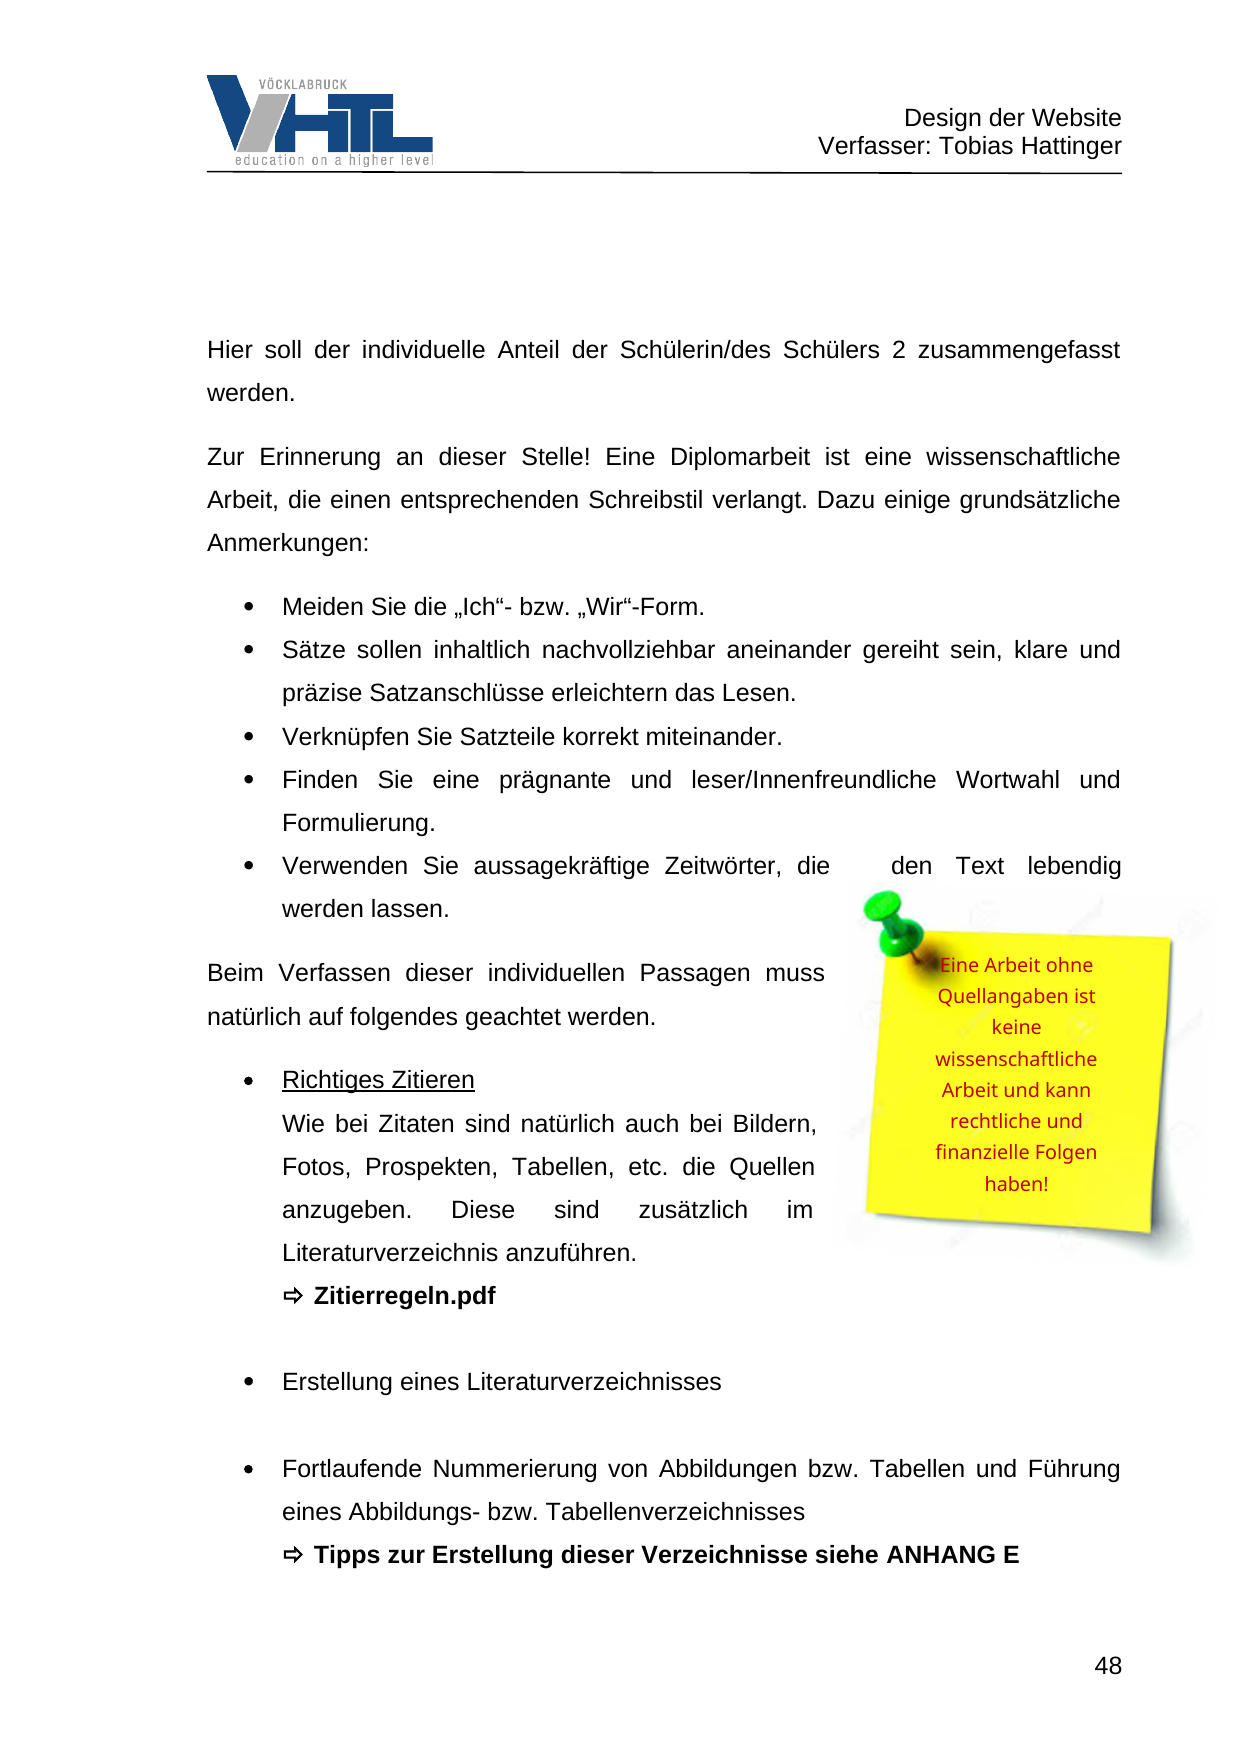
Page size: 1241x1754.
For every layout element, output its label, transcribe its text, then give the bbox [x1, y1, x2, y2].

list Sätze sollen inhaltlich nachvollziehbar aneinander gereiht sein, klare und präzise Satzanschlüsse erleichtern das Lesen. [244, 635, 1122, 707]
list Erstellung eines Literaturverzeichnisses [244, 1367, 1122, 1396]
list Fortlaufende Nummerierung von Abbildungen bzw. Tabellen und Führung eines Abbildungs- bzw. Tabellenverzeichnisses Tipps zur Erstellung dieser Verzeichnisse siehe ANHANG E [244, 1454, 1122, 1569]
list Verwenden Sie aussagekräftige Zeitwörter, die den Text lebendig werden lassen. [244, 851, 1122, 923]
picture [206, 75, 433, 167]
list Finden Sie eine prägnante und leser/Innenfreundliche Wortwahl und Formulierung. [244, 765, 1122, 837]
list Meiden Sie die „Ich“- bzw. „Wir“-Form. [244, 592, 1122, 621]
list Richtiges Zitieren Wie bei Zitaten sind natürlich auch bei Bildern, Fotos, Prospekten, Tabellen, etc. die Quellen anzugeben. Diese sind zusätzlich im Literaturverzeichnis anzuführen. Zitierregeln.pdf [244, 1065, 1122, 1310]
picture [832, 879, 1219, 1268]
text Hier soll der individuelle Anteil der Schülerin/des Schülers 2 zusammengefasst werden. [207, 335, 1122, 407]
text Beim Verfassen dieser individuellen Passagen muss natürlich auf folgendes geachtet werden. [207, 958, 846, 1030]
text Zur Erinnerung an dieser Stelle! Eine Diplomarbeit ist eine wissenschaftliche Arbeit, die einen entsprechenden Schreibstil verlangt. Dazu einige grundsätzliche Anmerkungen: [207, 442, 1122, 557]
list Verknüpfen Sie Satzteile korrekt miteinander. [244, 722, 1122, 750]
